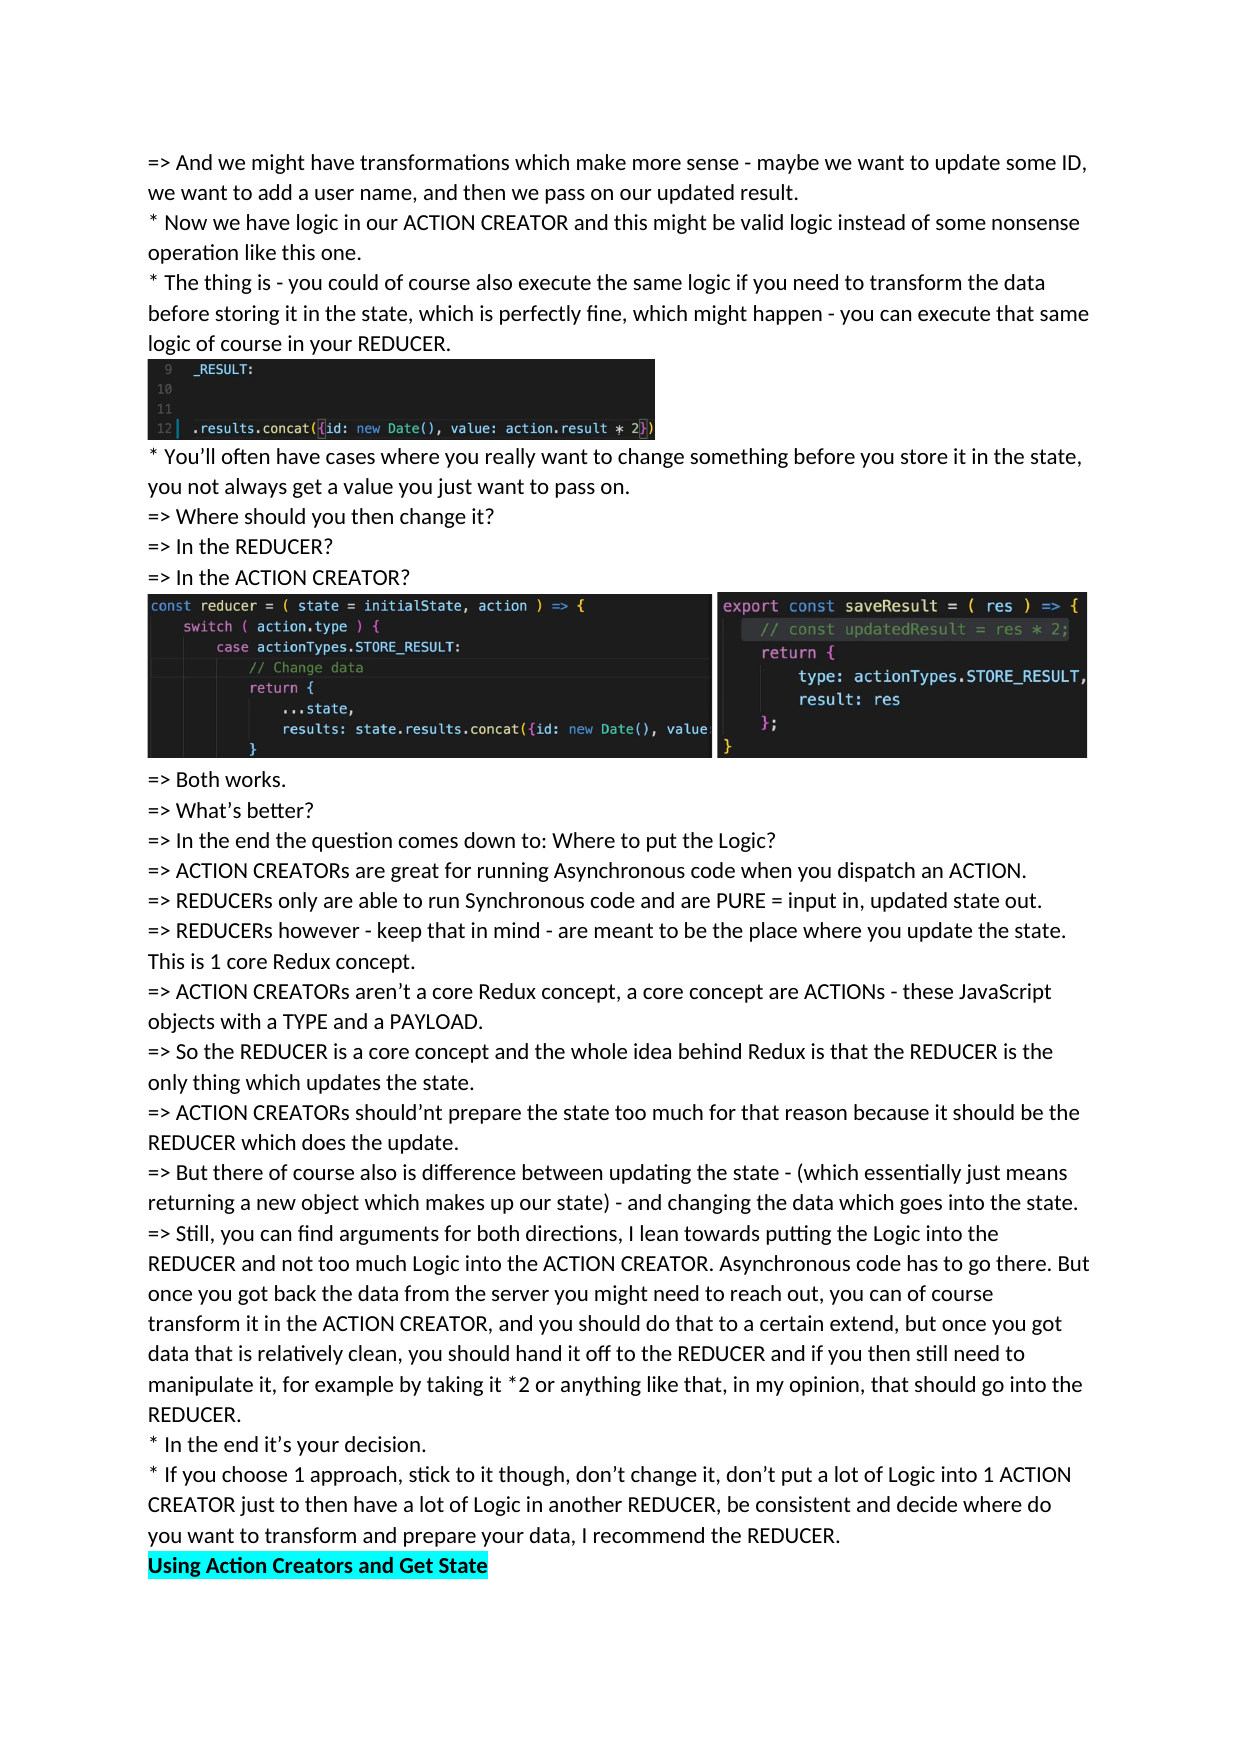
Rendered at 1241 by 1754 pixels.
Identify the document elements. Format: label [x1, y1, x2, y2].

picture [717, 592, 1088, 758]
picture [147, 594, 713, 758]
text [148, 148, 1093, 1579]
picture [147, 359, 655, 440]
